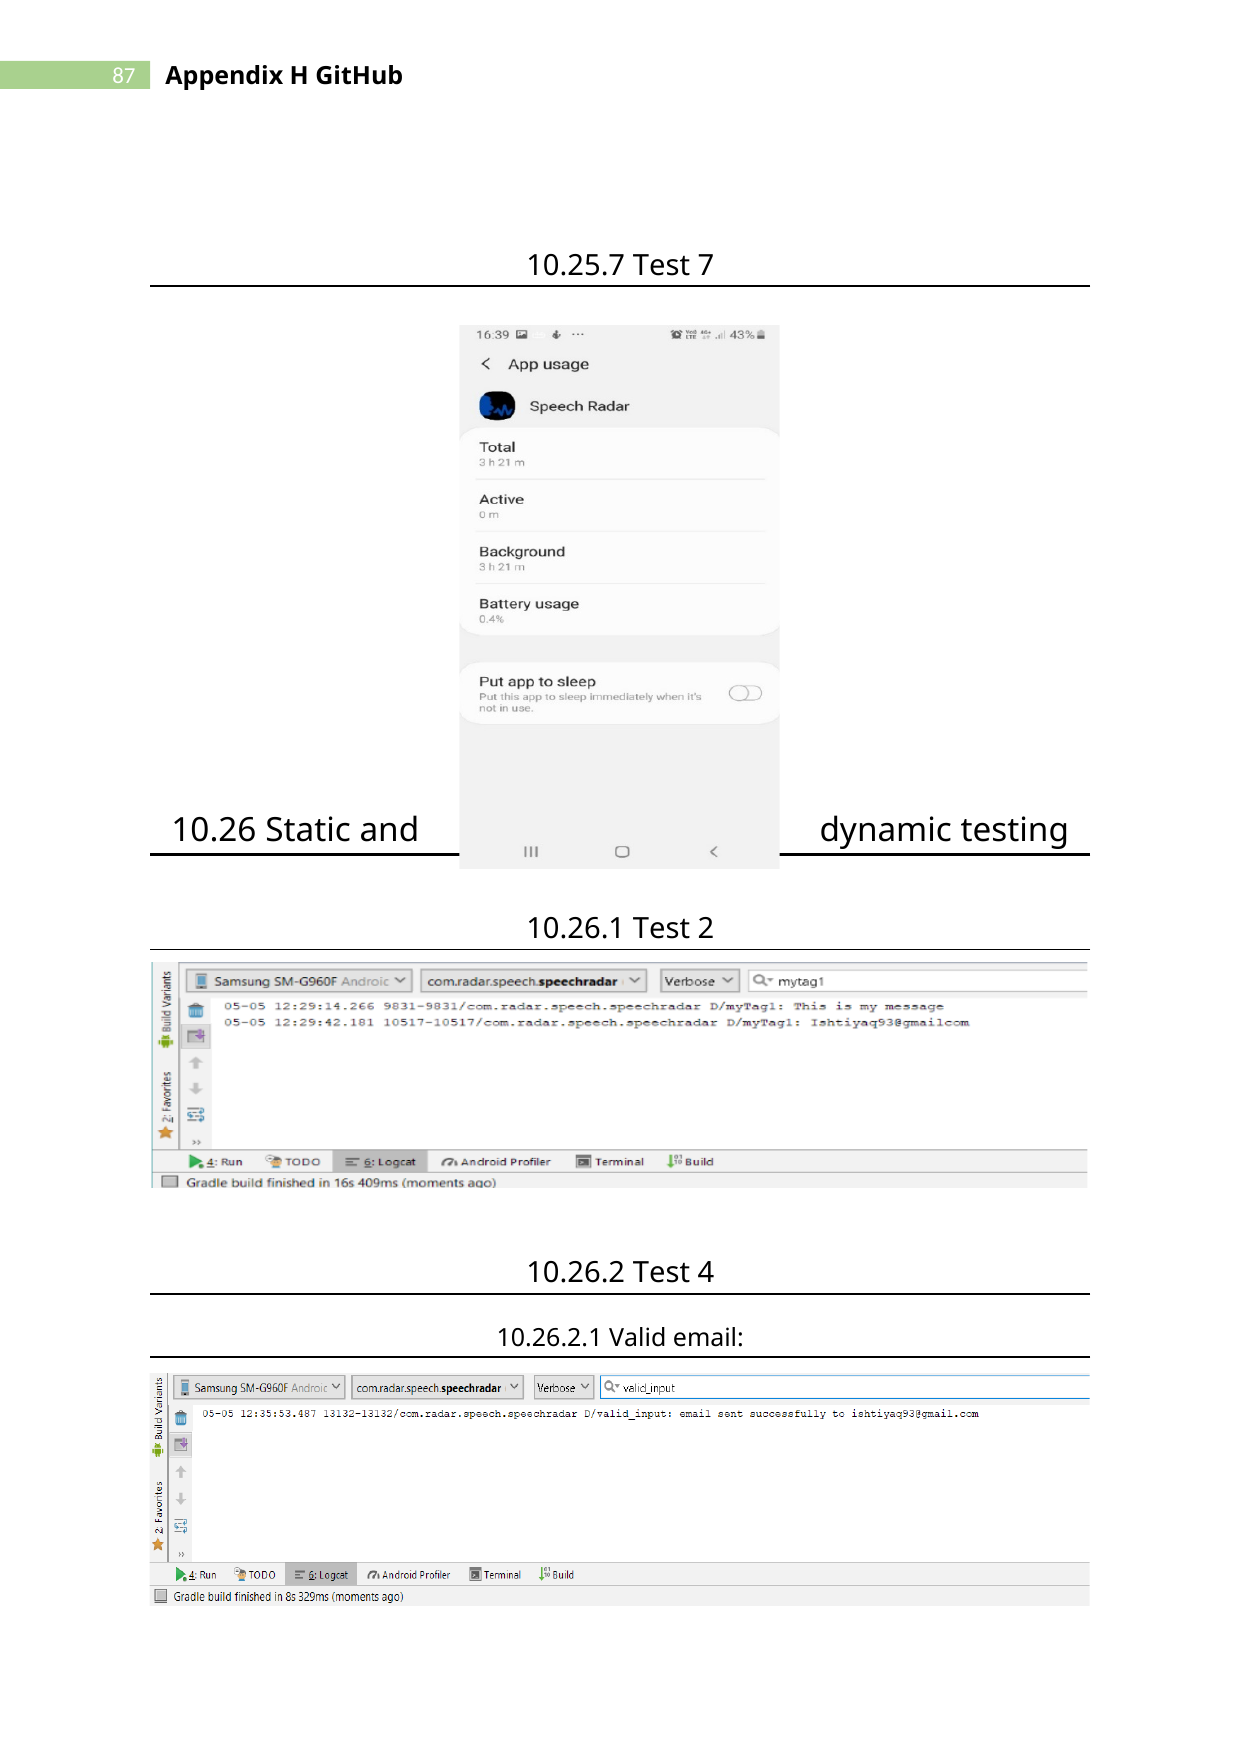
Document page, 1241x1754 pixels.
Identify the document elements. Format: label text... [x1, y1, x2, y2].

subtitle Valid email: [150, 1320, 1090, 1356]
picture [457, 325, 780, 865]
subtitle Test 2 [150, 907, 1090, 949]
subtitle Static and dynamic testing [150, 806, 457, 853]
picture [150, 962, 1090, 1191]
subtitle Test 7 [150, 244, 1090, 285]
subtitle Static and dynamic testing [780, 806, 1090, 853]
subtitle Test 4 [150, 1252, 1090, 1293]
picture [149, 1373, 1090, 1606]
